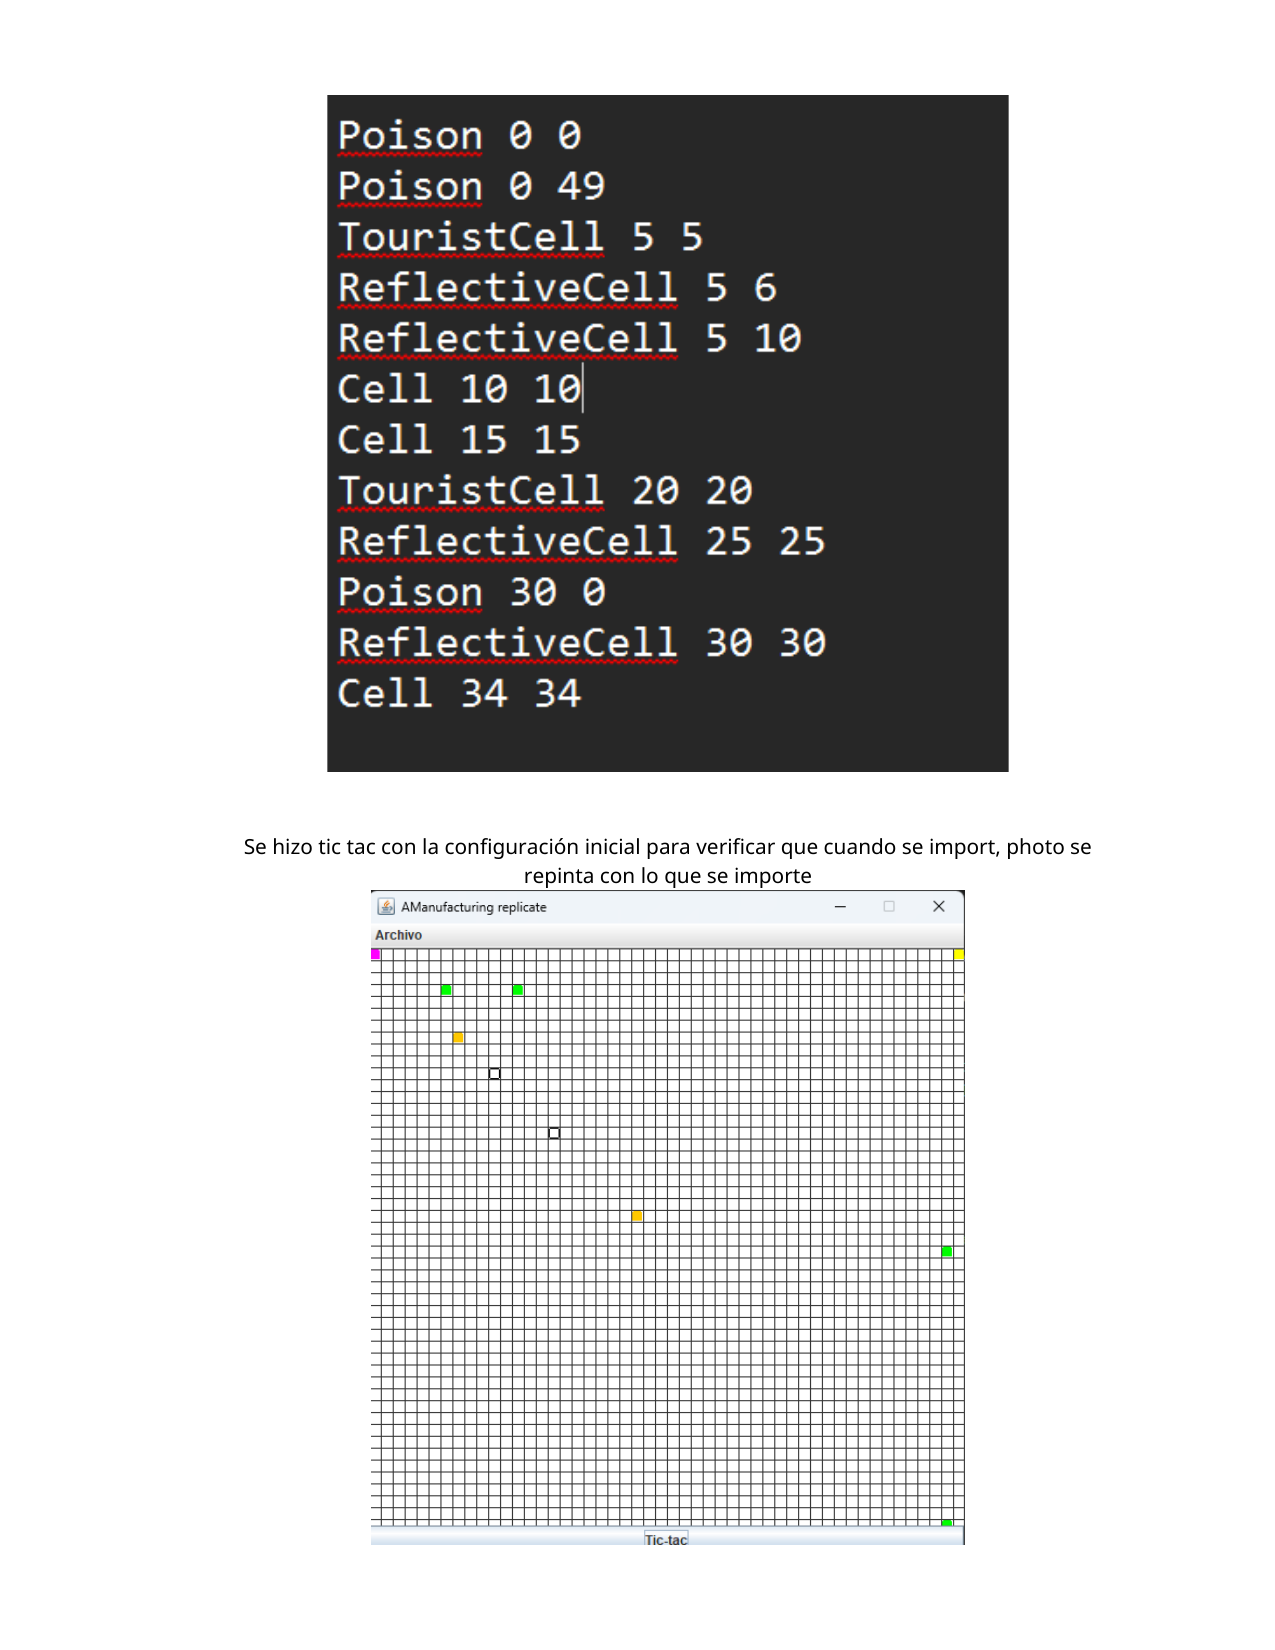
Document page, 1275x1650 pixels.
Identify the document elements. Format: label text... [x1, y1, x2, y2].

text Se hizo tic tac con la configuración inicial para verificar que cuando se import, photo se repinta con lo que se importe [228, 832, 1107, 889]
picture [327, 95, 1009, 772]
picture [371, 890, 965, 1545]
